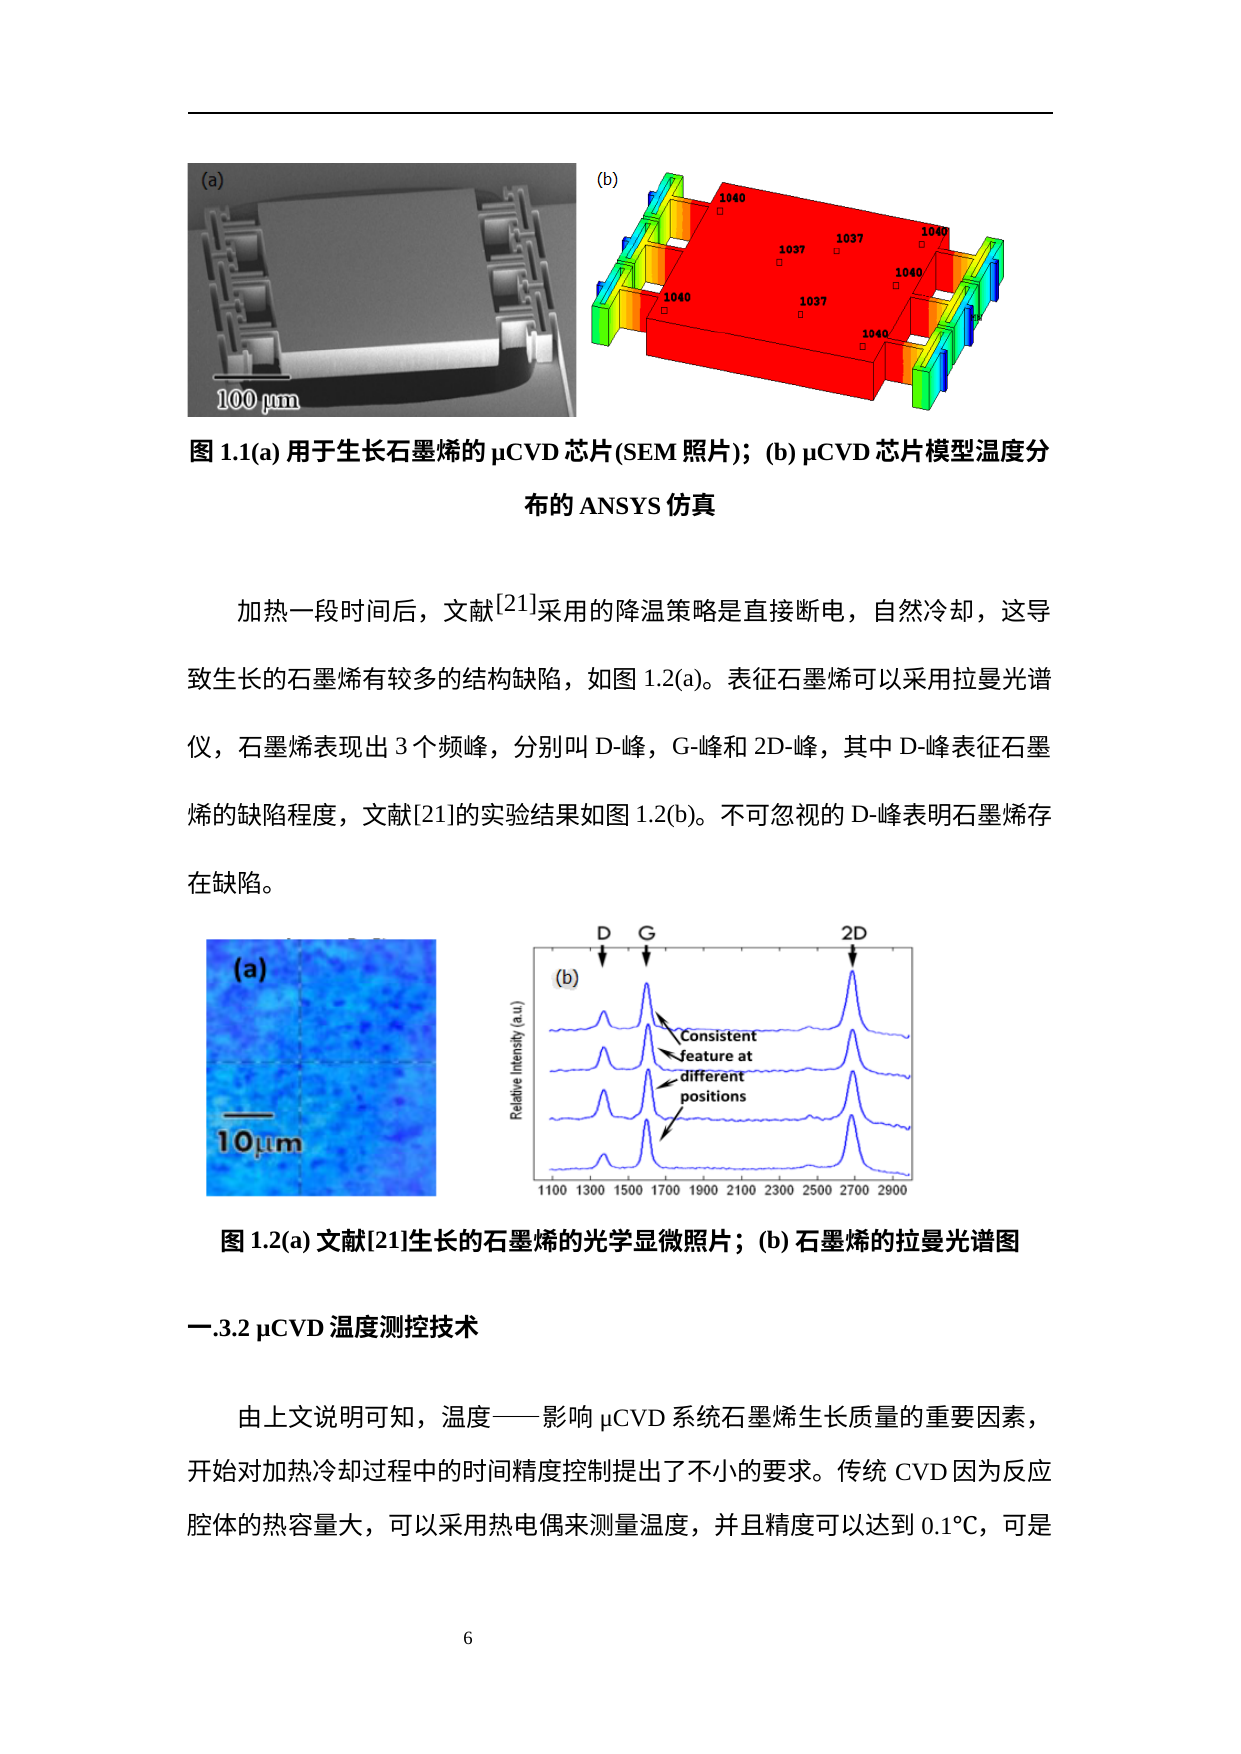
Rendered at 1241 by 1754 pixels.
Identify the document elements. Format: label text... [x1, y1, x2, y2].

text 图1.1(a) 用于生长石墨烯的μCVD芯片(SEM照片)；(b) μCVD芯片模型温度分布的ANSYS仿真 [187, 431, 1053, 522]
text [187, 1397, 1053, 1542]
picture [187, 163, 577, 417]
picture [206, 938, 438, 1198]
picture [588, 165, 1011, 417]
text 加热一段时间后，文献[21]采用的降温策略是直接断电，自然冷却，这导致生长的石墨烯有较多的结构缺陷，如图1.2(a)。表征石墨烯可以采用拉曼光谱仪，石墨烯表现出3个频峰，分别叫D-峰，G-峰和2D-峰，其中D-峰表征石墨烯的缺陷程度，文献[21]的实验结果如图1.2(b)。不可忽视的D-峰表明石墨烯存在缺陷。 [187, 583, 1053, 900]
picture [506, 922, 929, 1198]
subtitle μCVD温度测控技术 [187, 1307, 1053, 1343]
text 图1.2(a) 文献[21]生长的石墨烯的光学显微照片；(b) 石墨烯的拉曼光谱图 [187, 1212, 1053, 1258]
